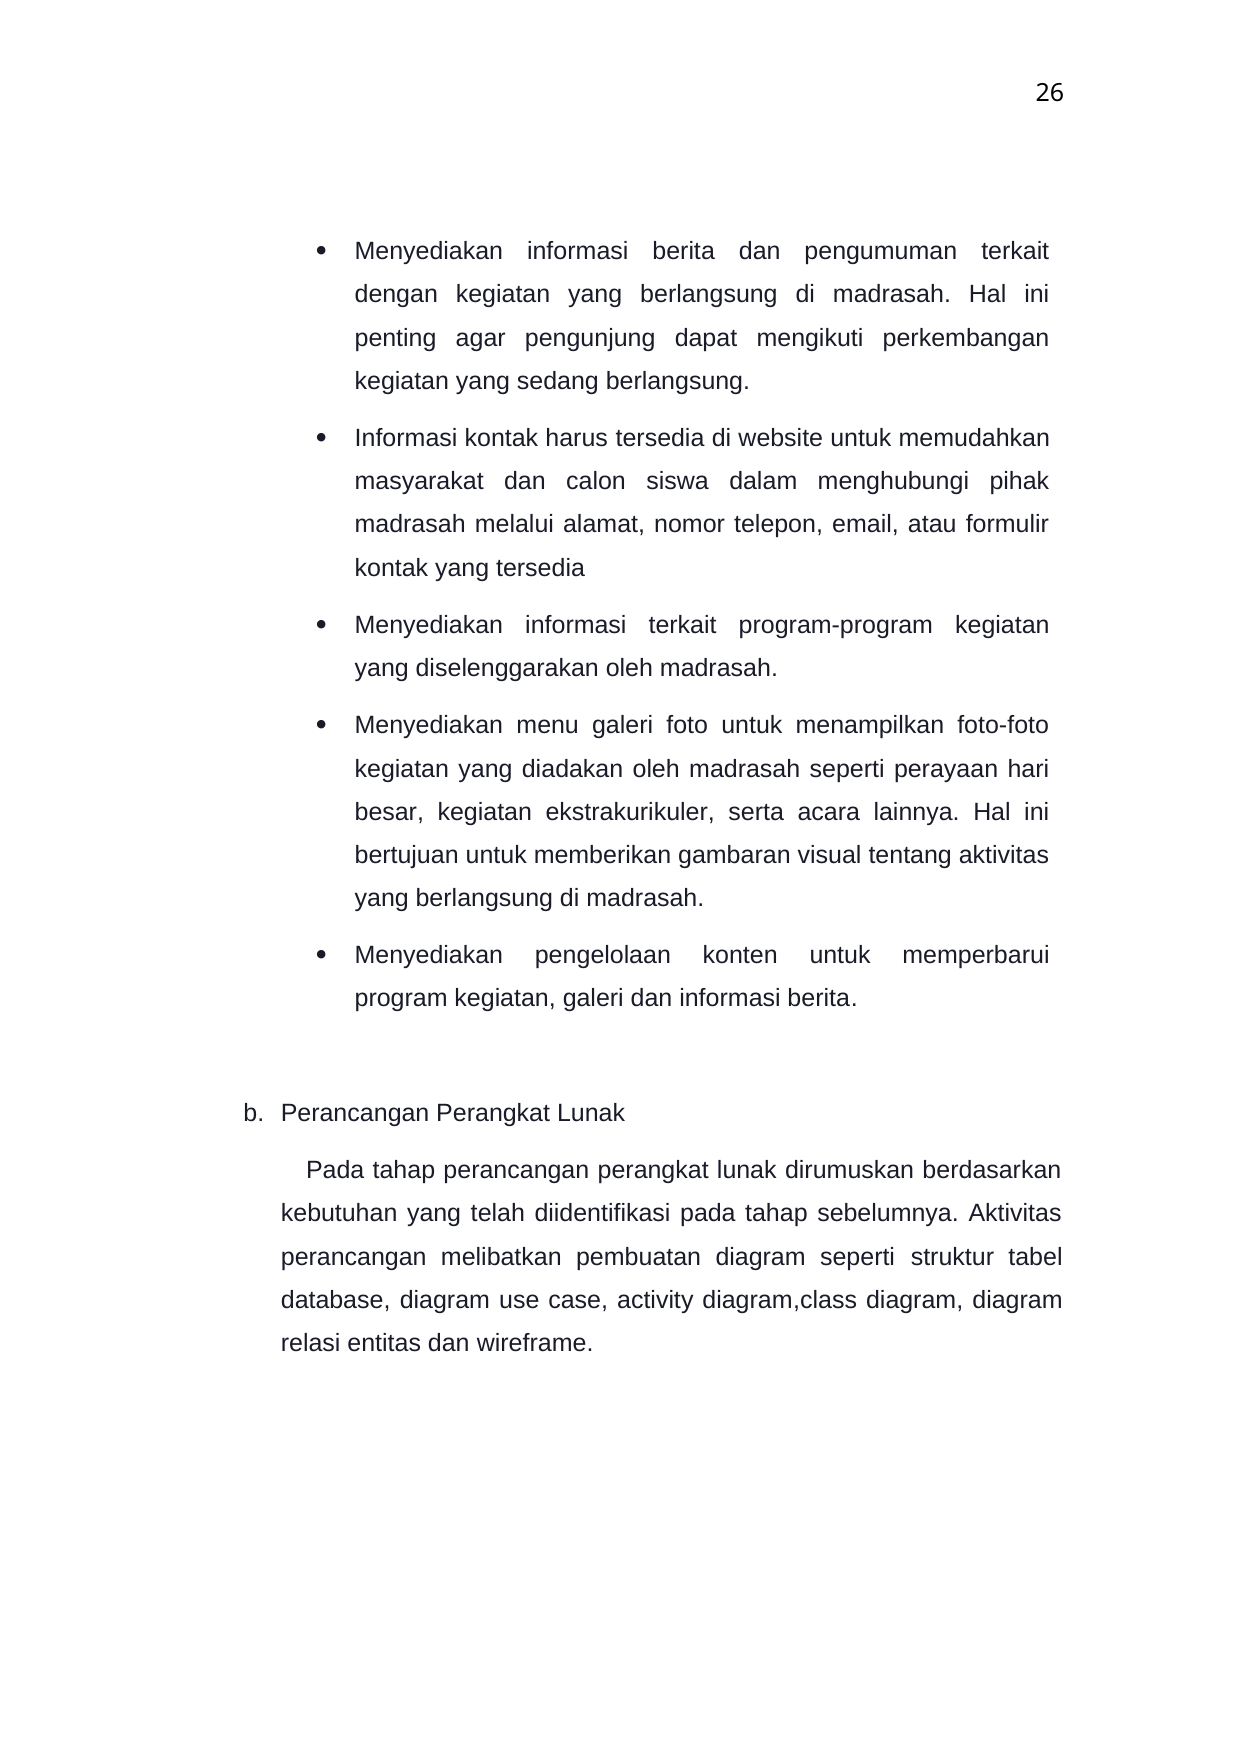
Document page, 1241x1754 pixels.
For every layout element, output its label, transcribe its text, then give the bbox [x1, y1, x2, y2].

list Menyediakan informasi berita dan pengumuman terkait dengan kegiatan yang berlangsung di madrasah. Hal ini penting agar pengunjung dapat mengikuti perkembangan kegiatan yang sedang berlangsung. [317, 236, 1050, 394]
text Pada tahap perancangan perangkat lunak dirumuskan berdasarkan kebutuhan yang telah diidentifikasi pada tahap sebelumnya. Aktivitas perancangan melibatkan pembuatan diagram seperti struktur tabel database, diagram use case, activity diagram,class diagram, diagram relasi entitas dan wireframe. [281, 1155, 1063, 1357]
list Menyediakan menu galeri foto untuk menampilkan foto-foto kegiatan yang diadakan oleh madrasah seperti perayaan hari besar, kegiatan ekstrakurikuler, serta acara lainnya. Hal ini bertujuan untuk memberikan gambaran visual tentang aktivitas yang berlangsung di madrasah. [317, 710, 1050, 912]
list Menyediakan informasi terkait program-program kegiatan yang diselenggarakan oleh madrasah. [317, 610, 1050, 682]
list Informasi kontak harus tersedia di website untuk memudahkan masyarakat dan calon siswa dalam menghubungi pihak madrasah melalui alamat, nomor telepon, email, atau formulir kontak yang tersedia [317, 423, 1050, 581]
list Perancangan Perangkat Lunak [243, 1098, 1050, 1127]
list Menyediakan pengelolaan konten untuk memperbarui program kegiatan, galeri dan informasi berita. [317, 940, 1050, 1012]
